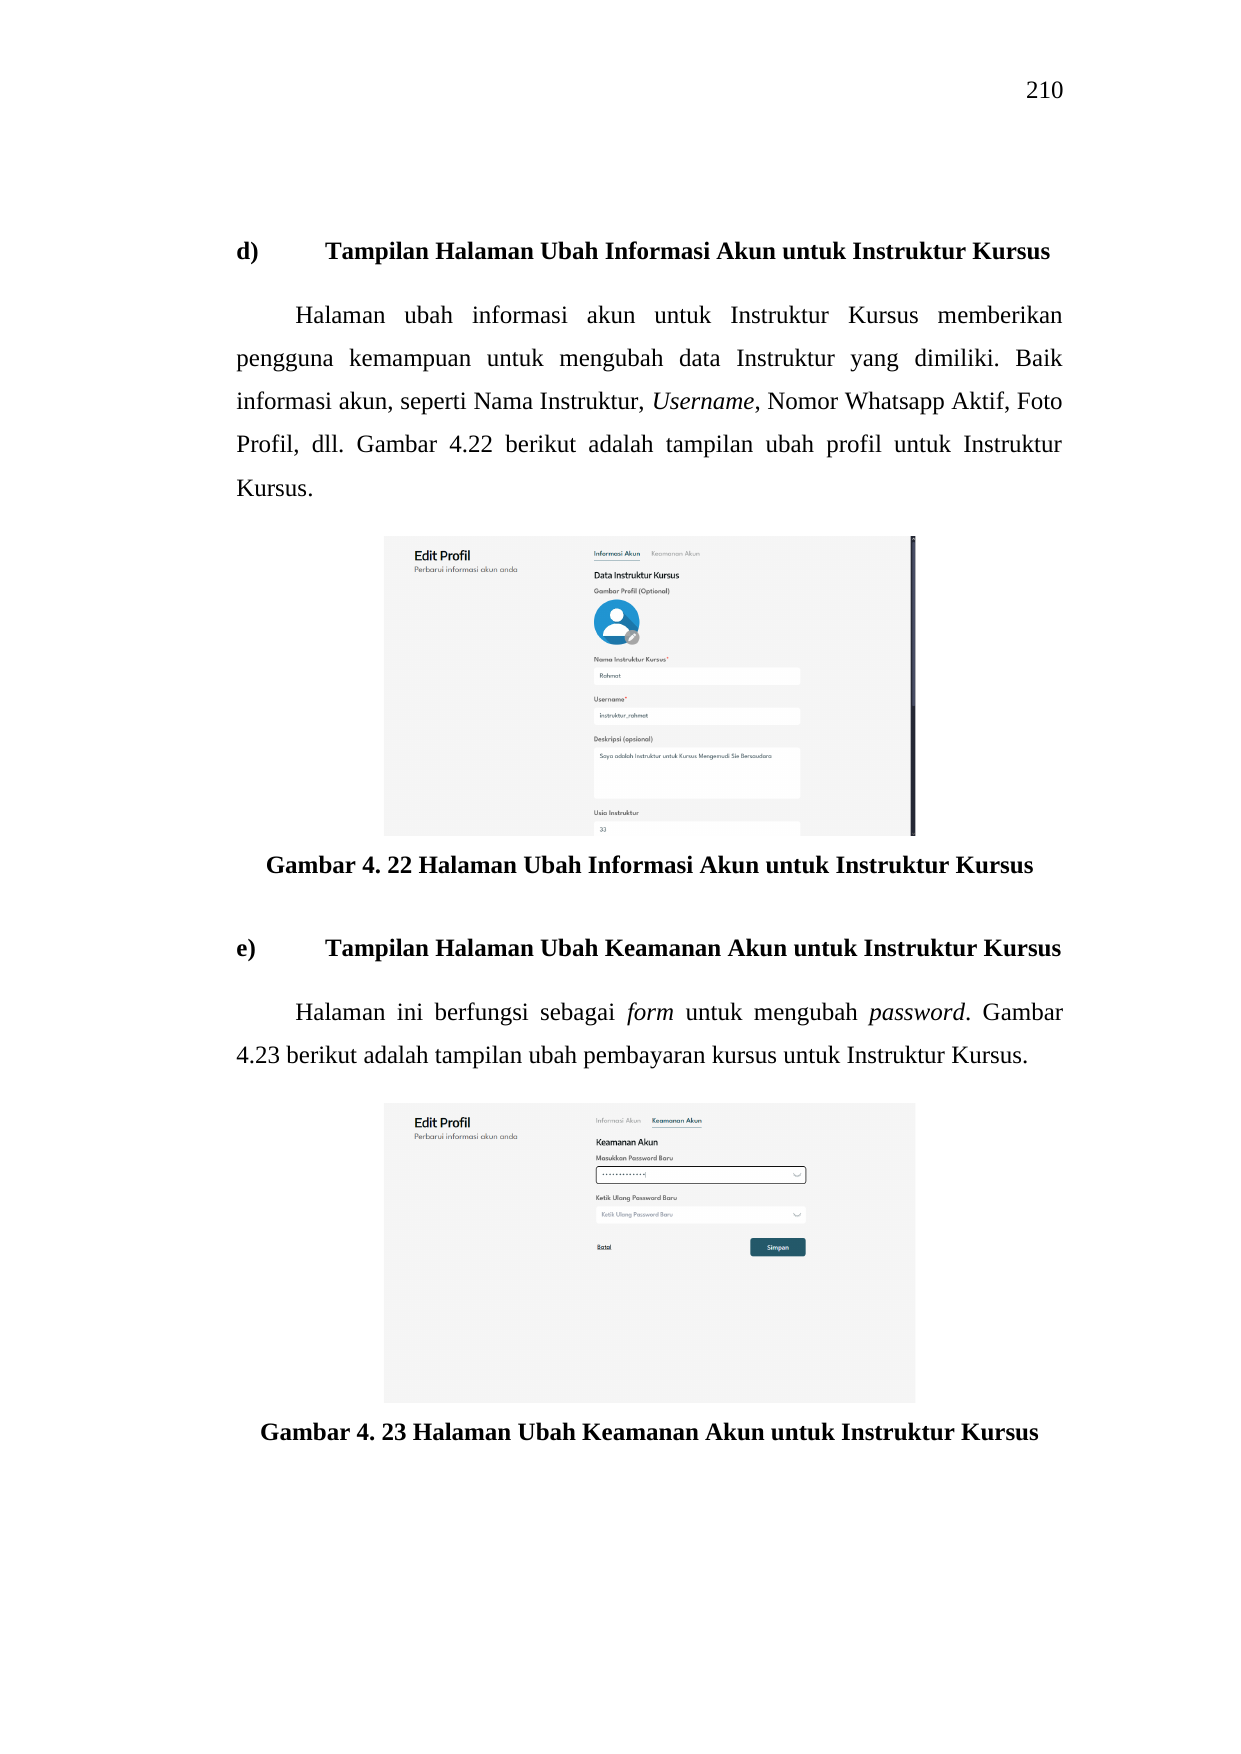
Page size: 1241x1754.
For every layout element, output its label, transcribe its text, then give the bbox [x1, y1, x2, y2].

subtitle Tampilan Halaman Ubah Informasi Akun untuk Instruktur Kursus [236, 236, 1063, 265]
text Gambar 4. Halaman Ubah Keamanan Akun untuk Instruktur Kursus [236, 1417, 1063, 1446]
subtitle Tampilan Halaman Ubah Keamanan Akun untuk Instruktur Kursus [236, 933, 1063, 962]
text Halaman ini berfungsi sebagai form untuk mengubah password. Gambar 4.23 berikut adalah tampilan ubah pembayaran kursus untuk Instruktur Kursus. [236, 997, 1063, 1069]
text Gambar 4. Halaman Ubah Informasi Akun untuk Instruktur Kursus [236, 850, 1063, 878]
picture [383, 536, 916, 836]
text Halaman ubah informasi akun untuk Instruktur Kursus memberikan pengguna kemampuan untuk mengubah data Instruktur yang dimiliki. Baik informasi akun, seperti Nama Instruktur, Username, Nomor Whatsapp Aktif, Foto Profil, dll. Gambar 4.22 berikut adalah tampilan ubah profil untuk Instruktur Kursus. [236, 300, 1063, 501]
picture [383, 1103, 916, 1403]
